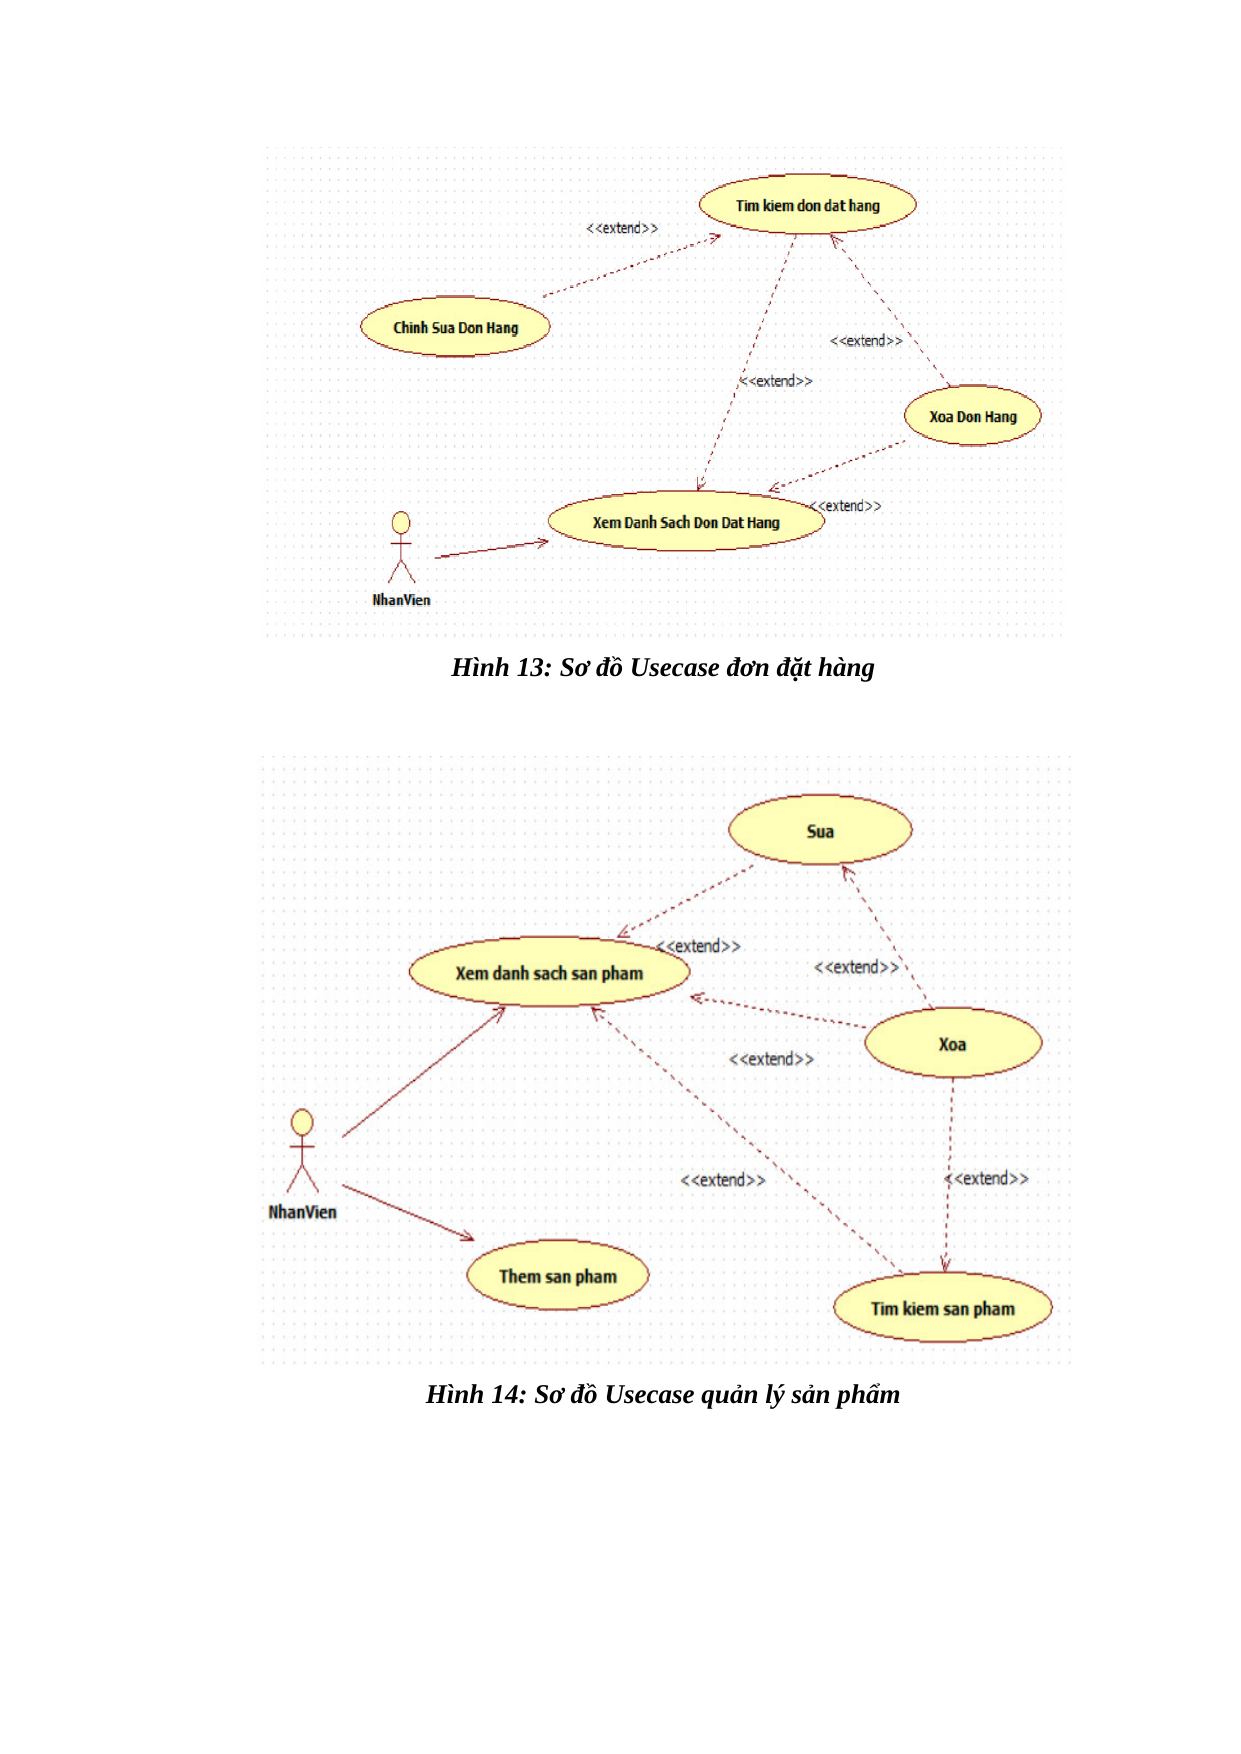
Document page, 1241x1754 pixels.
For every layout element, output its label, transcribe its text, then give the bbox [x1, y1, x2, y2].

picture [260, 147, 1069, 646]
text Hình 14: Sơ đồ Usecase quản lý sản phẩm [236, 1378, 1092, 1409]
picture [256, 756, 1073, 1373]
text Hình 13: Sơ đồ Usecase đơn đặt hàng [236, 651, 1092, 683]
